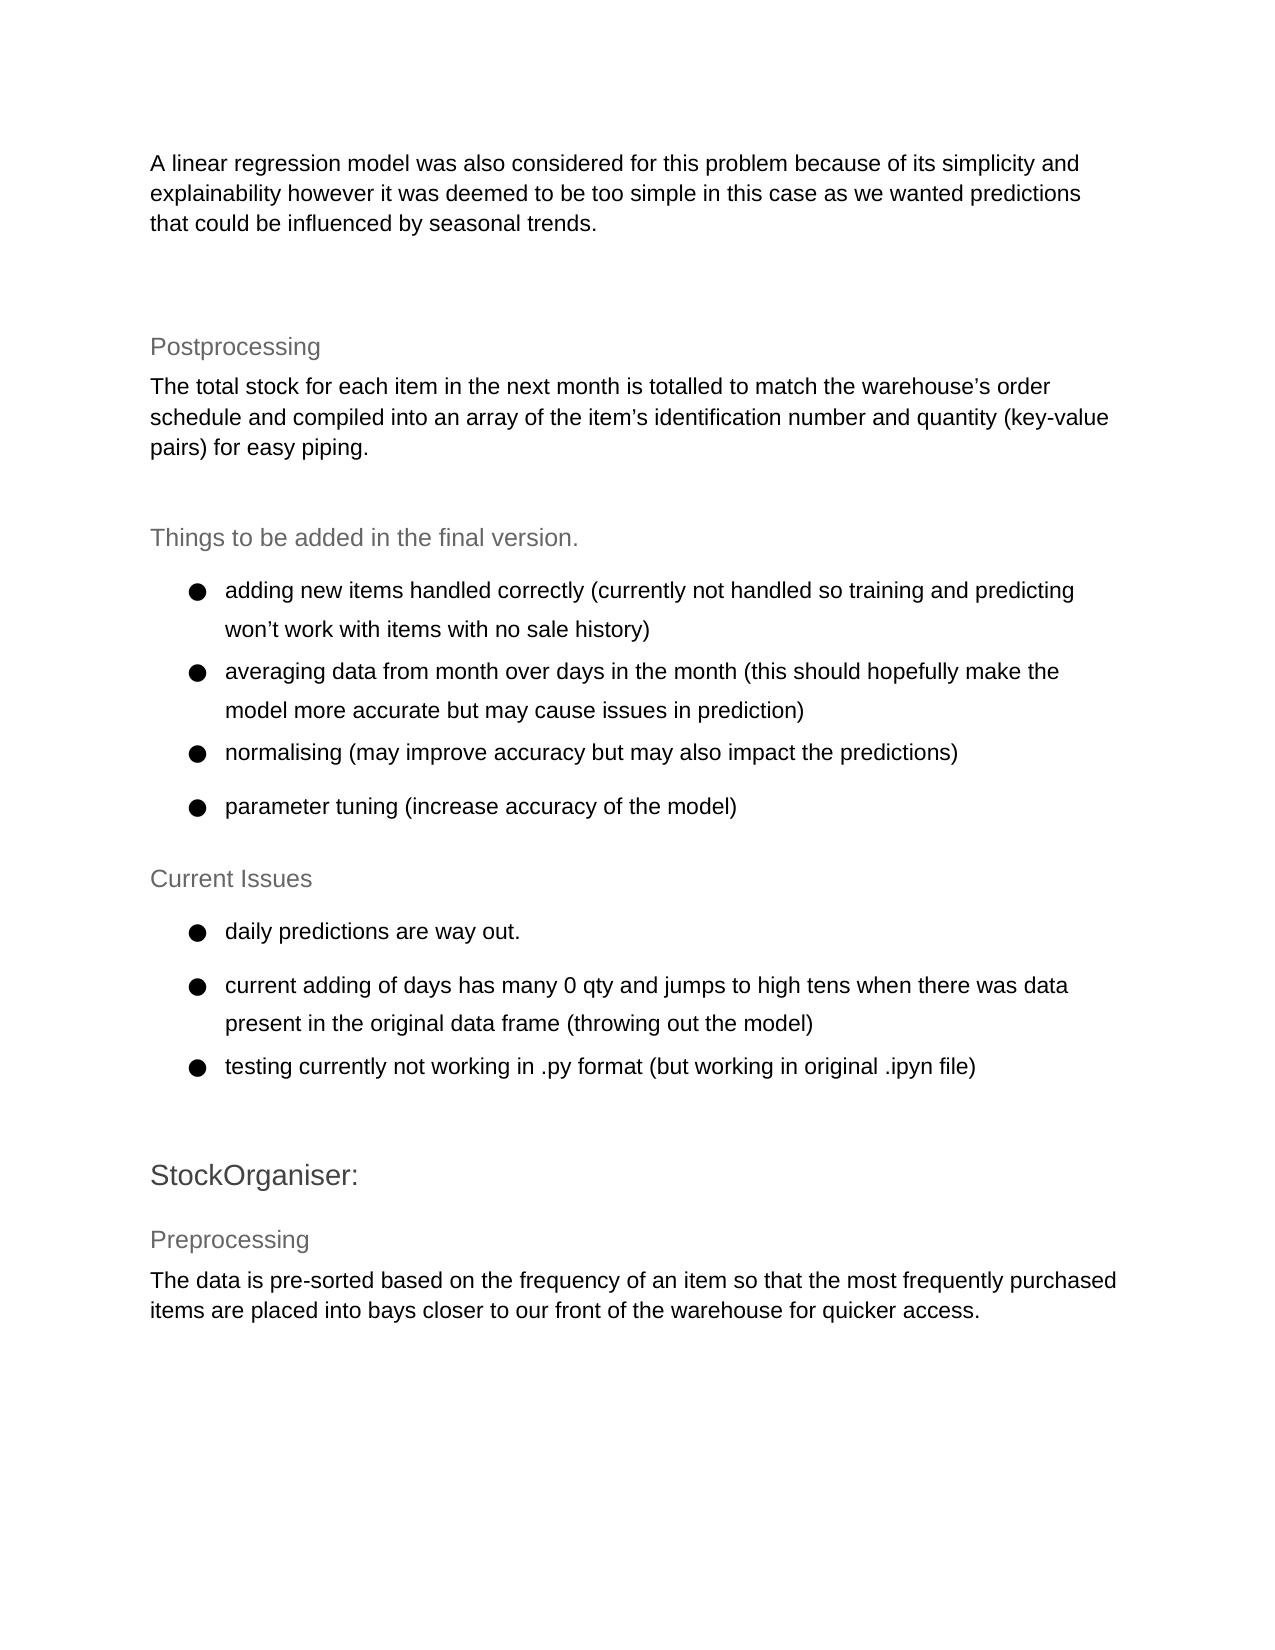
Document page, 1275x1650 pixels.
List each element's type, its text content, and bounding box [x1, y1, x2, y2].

subtitle Postprocessing [150, 332, 1125, 361]
subtitle Current Issues [150, 864, 1125, 893]
list daily predictions are way out. [187, 905, 1125, 952]
list averaging data from month over days in the month (this should hopefully make the model more accurate but may cause issues in prediction) [187, 646, 1125, 723]
subtitle StockOrganiser: [150, 1158, 1125, 1191]
list testing currently not working in .py format (but working in original .ipyn file) [187, 1040, 1125, 1087]
subtitle Things to be added in the final version. [150, 523, 1125, 552]
list parameter tuning (increase accuracy of the model) [187, 781, 1125, 828]
text The data is pre-sorted based on the frequency of an item so that the most frequently purchased items are placed into bays closer to our front of the warehouse for quicker access. [150, 1267, 1125, 1323]
text A linear regression model was also considered for this problem because of its simplicity and explainability however it was deemed to be too simple in this case as we wanted predictions that could be influenced by seasonal trends. [150, 150, 1125, 237]
list normalising (may improve accuracy but may also impact the predictions) [187, 727, 1125, 774]
list current adding of days has many 0 qty and jumps to high tens when there was data present in the original data frame (throwing out the model) [187, 959, 1125, 1036]
text The total stock for each item in the next month is totalled to match the warehouse’s order schedule and compiled into an array of the item’s identification number and quantity (key-value pairs) for easy piping. [150, 373, 1125, 460]
list adding new items handled correctly (currently not handled so training and predicting won’t work with items with no sale history) [187, 565, 1125, 642]
subtitle Preprocessing [150, 1225, 1125, 1254]
